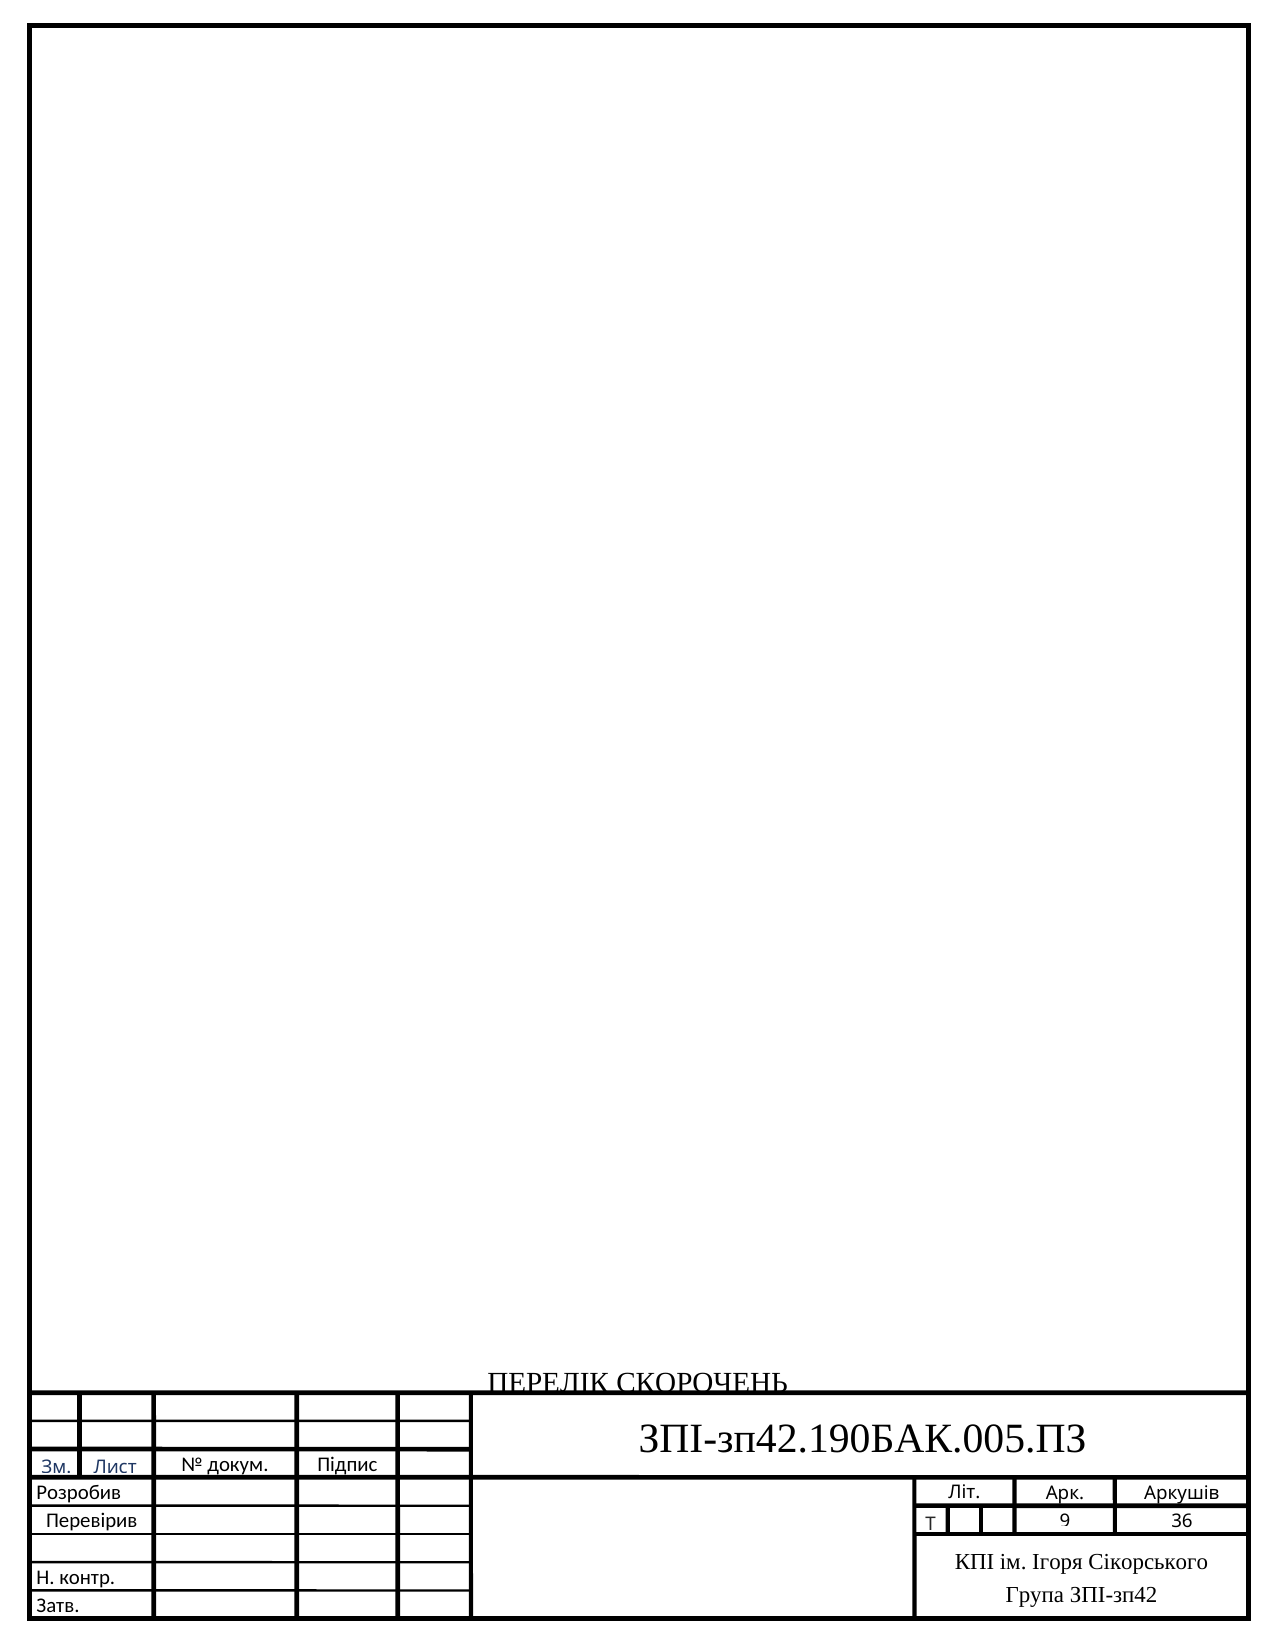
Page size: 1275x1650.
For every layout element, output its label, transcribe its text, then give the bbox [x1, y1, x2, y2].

text ПЕРЕЛІК СКОРОЧЕНЬ [150, 1365, 1125, 1390]
